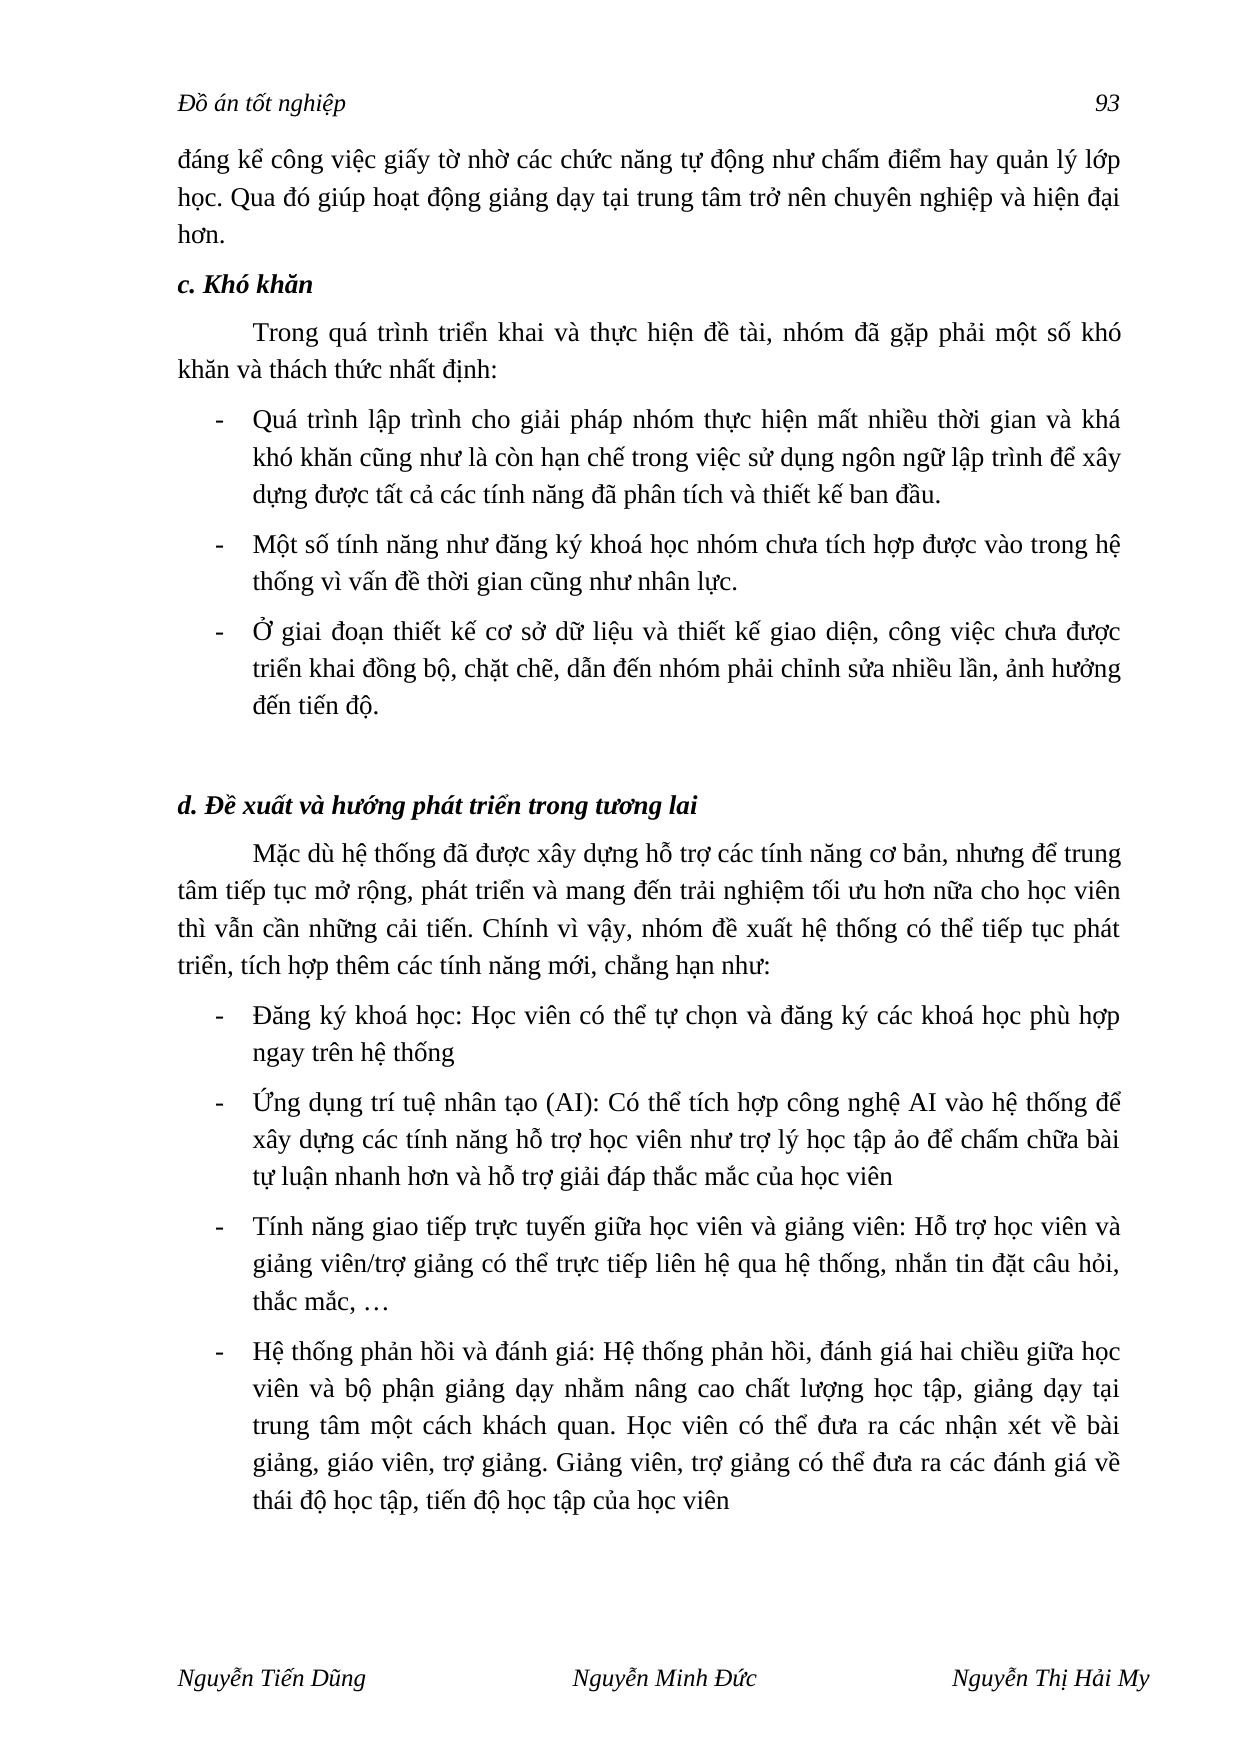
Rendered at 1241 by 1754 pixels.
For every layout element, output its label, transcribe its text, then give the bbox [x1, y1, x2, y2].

list Hệ thống phản hồi và đánh giá: Hệ thống phản hồi, đánh giá hai chiều giữa học viên và bộ phận giảng dạy nhằm nâng cao chất lượng học tập, giảng dạy tại trung tâm một cách khách quan. Học viên có thể đưa ra các nhận xét về bài giảng, giáo viên, trợ giảng. Giảng viên, trợ giảng có thể đưa ra các đánh giá về thái độ học tập, tiến độ học tập của học viên [215, 1335, 1122, 1515]
list Đăng ký khoá học: Học viên có thể tự chọn và đăng ký các khoá học phù hợp ngay trên hệ thống [215, 999, 1122, 1067]
text Mặc dù hệ thống đã được xây dựng hỗ trợ các tính năng cơ bản, nhưng để trung tâm tiếp tục mở rộng, phát triển và mang đến trải nghiệm tối ưu hơn nữa cho học viên thì vẫn cần những cải tiến. Chính vì vậy, nhóm đề xuất hệ thống có thể tiếp tục phát triển, tích hợp thêm các tính năng mới, chẳng hạn như: [177, 837, 1122, 980]
list Ứng dụng trí tuệ nhân tạo (AI): Có thể tích hợp công nghệ AI vào hệ thống để xây dựng các tính năng hỗ trợ học viên như trợ lý học tập ảo để chấm chữa bài tự luận nhanh hơn và hỗ trợ giải đáp thắc mắc của học viên [215, 1086, 1122, 1192]
list Tính năng giao tiếp trực tuyến giữa học viên và giảng viên: Hỗ trợ học viên và giảng viên/trợ giảng có thể trực tiếp liên hệ qua hệ thống, nhắn tin đặt câu hỏi, thắc mắc, … [215, 1210, 1122, 1316]
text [177, 144, 1122, 249]
text Trong quá trình triển khai và thực hiện đề tài, nhóm đã gặp phải một số khó khăn và thách thức nhất định: [177, 316, 1122, 385]
list Quá trình lập trình cho giải pháp nhóm thực hiện mất nhiều thời gian và khá khó khăn cũng như là còn hạn chế trong việc sử dụng ngôn ngữ lập trình để xây dựng được tất cả các tính năng đã phân tích và thiết kế ban đầu. [215, 403, 1122, 509]
list Một số tính năng như đăng ký khoá học nhóm chưa tích hợp được vào trong hệ thống vì vấn đề thời gian cũng như nhân lực. [215, 528, 1122, 596]
subtitle d. Đề xuất và hướng phát triển trong tương lai [177, 789, 1122, 820]
subtitle c. Khó khăn [177, 268, 1122, 299]
list Ở giai đoạn thiết kế cơ sở dữ liệu và thiết kế giao diện, công việc chưa được triển khai đồng bộ, chặt chẽ, dẫn đến nhóm phải chỉnh sửa nhiều lần, ảnh hưởng đến tiến độ. [215, 615, 1122, 721]
